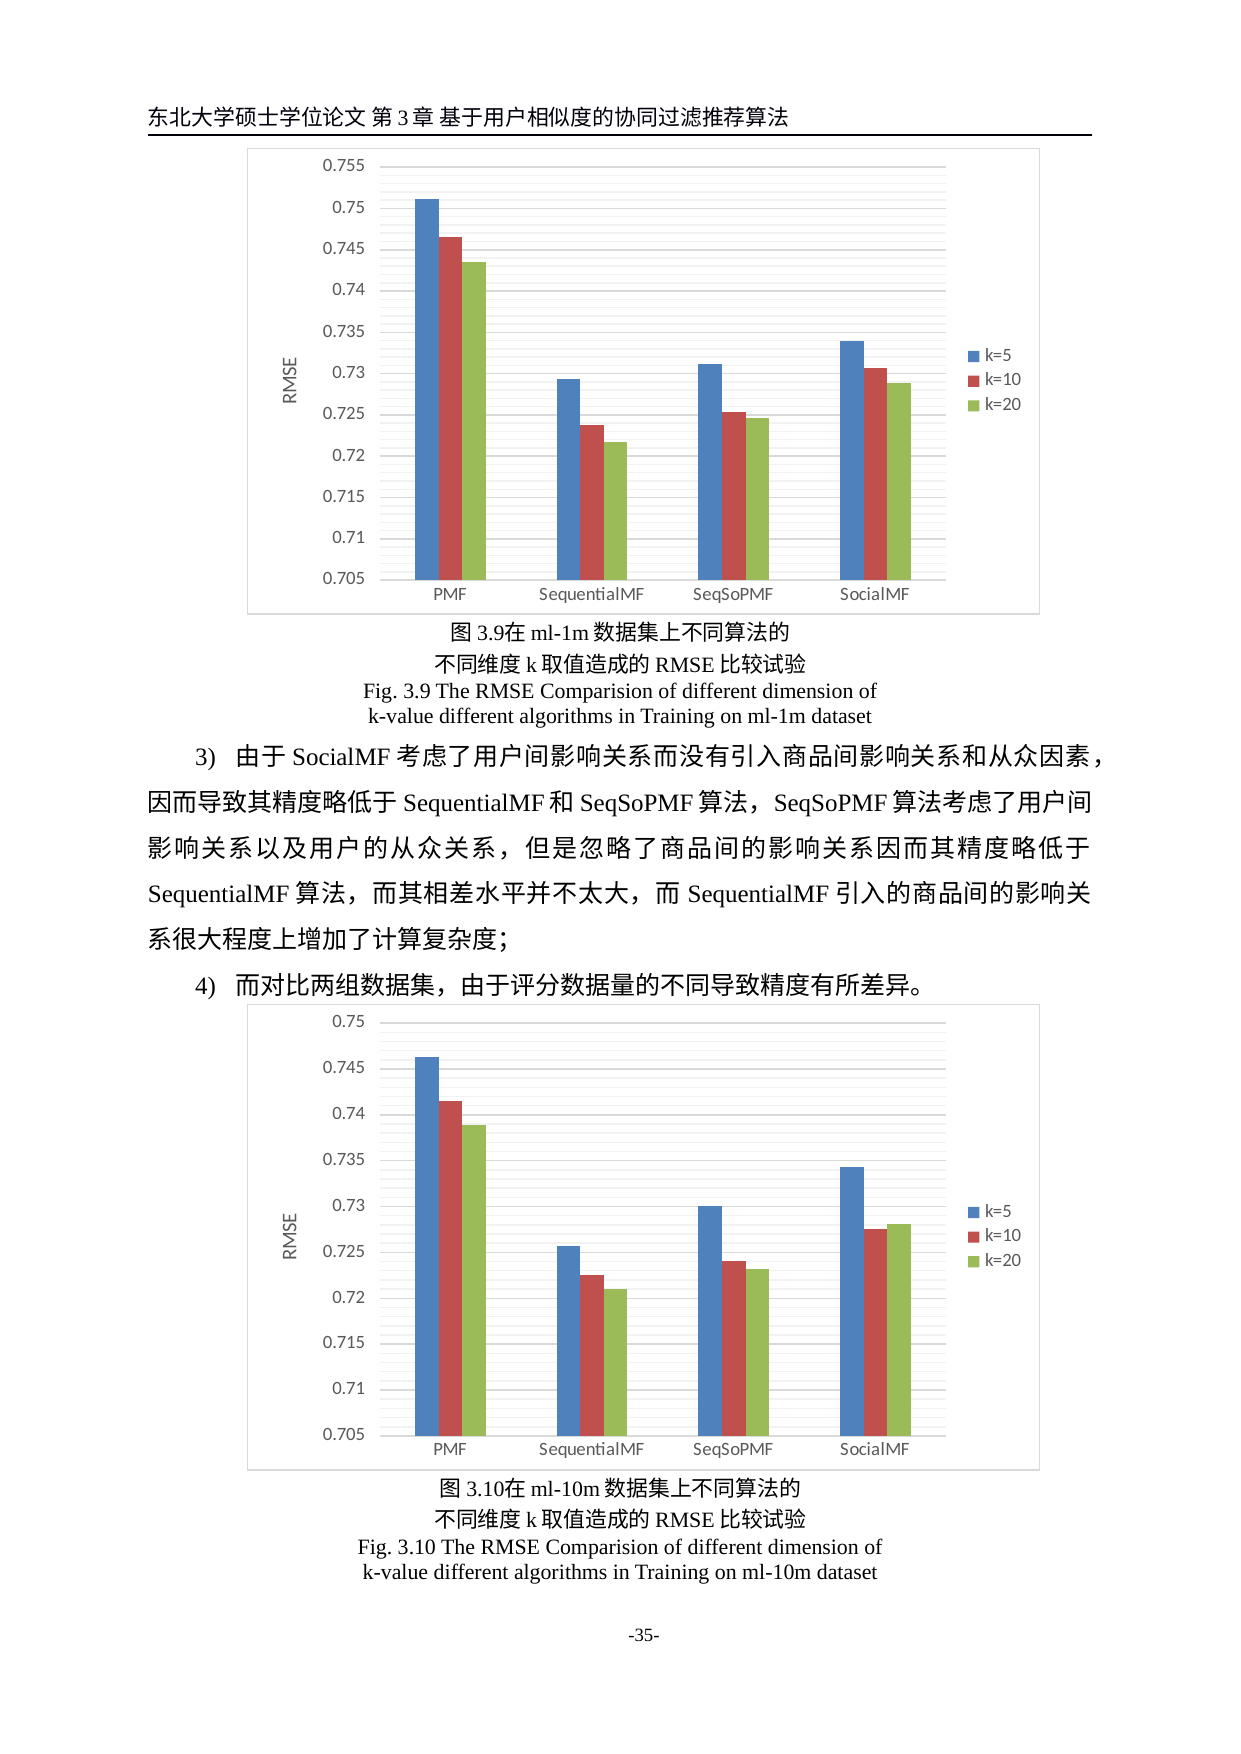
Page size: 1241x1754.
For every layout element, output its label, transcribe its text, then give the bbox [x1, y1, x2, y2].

text 不同维度k取值造成的RMSE比较试验 [148, 647, 1092, 678]
list 由于SocialMF考虑了用户间影响关系而没有引入商品间影响关系和从众因素，因而导致其精度略低于SequentialMF和SeqSoPMF算法，SeqSoPMF算法考虑了用户间影响关系以及用户的从众关系，但是忽略了商品间的影响关系因而其精度略低于SequentialMF算法，而其相差水平并不太大，而SequentialMF引入的商品间的影响关系很大程度上增加了计算复杂度； [148, 729, 1092, 958]
list 而对比两组数据集，由于评分数据量的不同导致精度有所差异。 [148, 958, 1092, 1004]
text k-value different algorithms in Training on ml-10m dataset [148, 1559, 1092, 1584]
text 不同维度k取值造成的RMSE比较试验 [148, 1502, 1092, 1534]
text k-value different algorithms in Training on ml-1m dataset [148, 703, 1092, 729]
